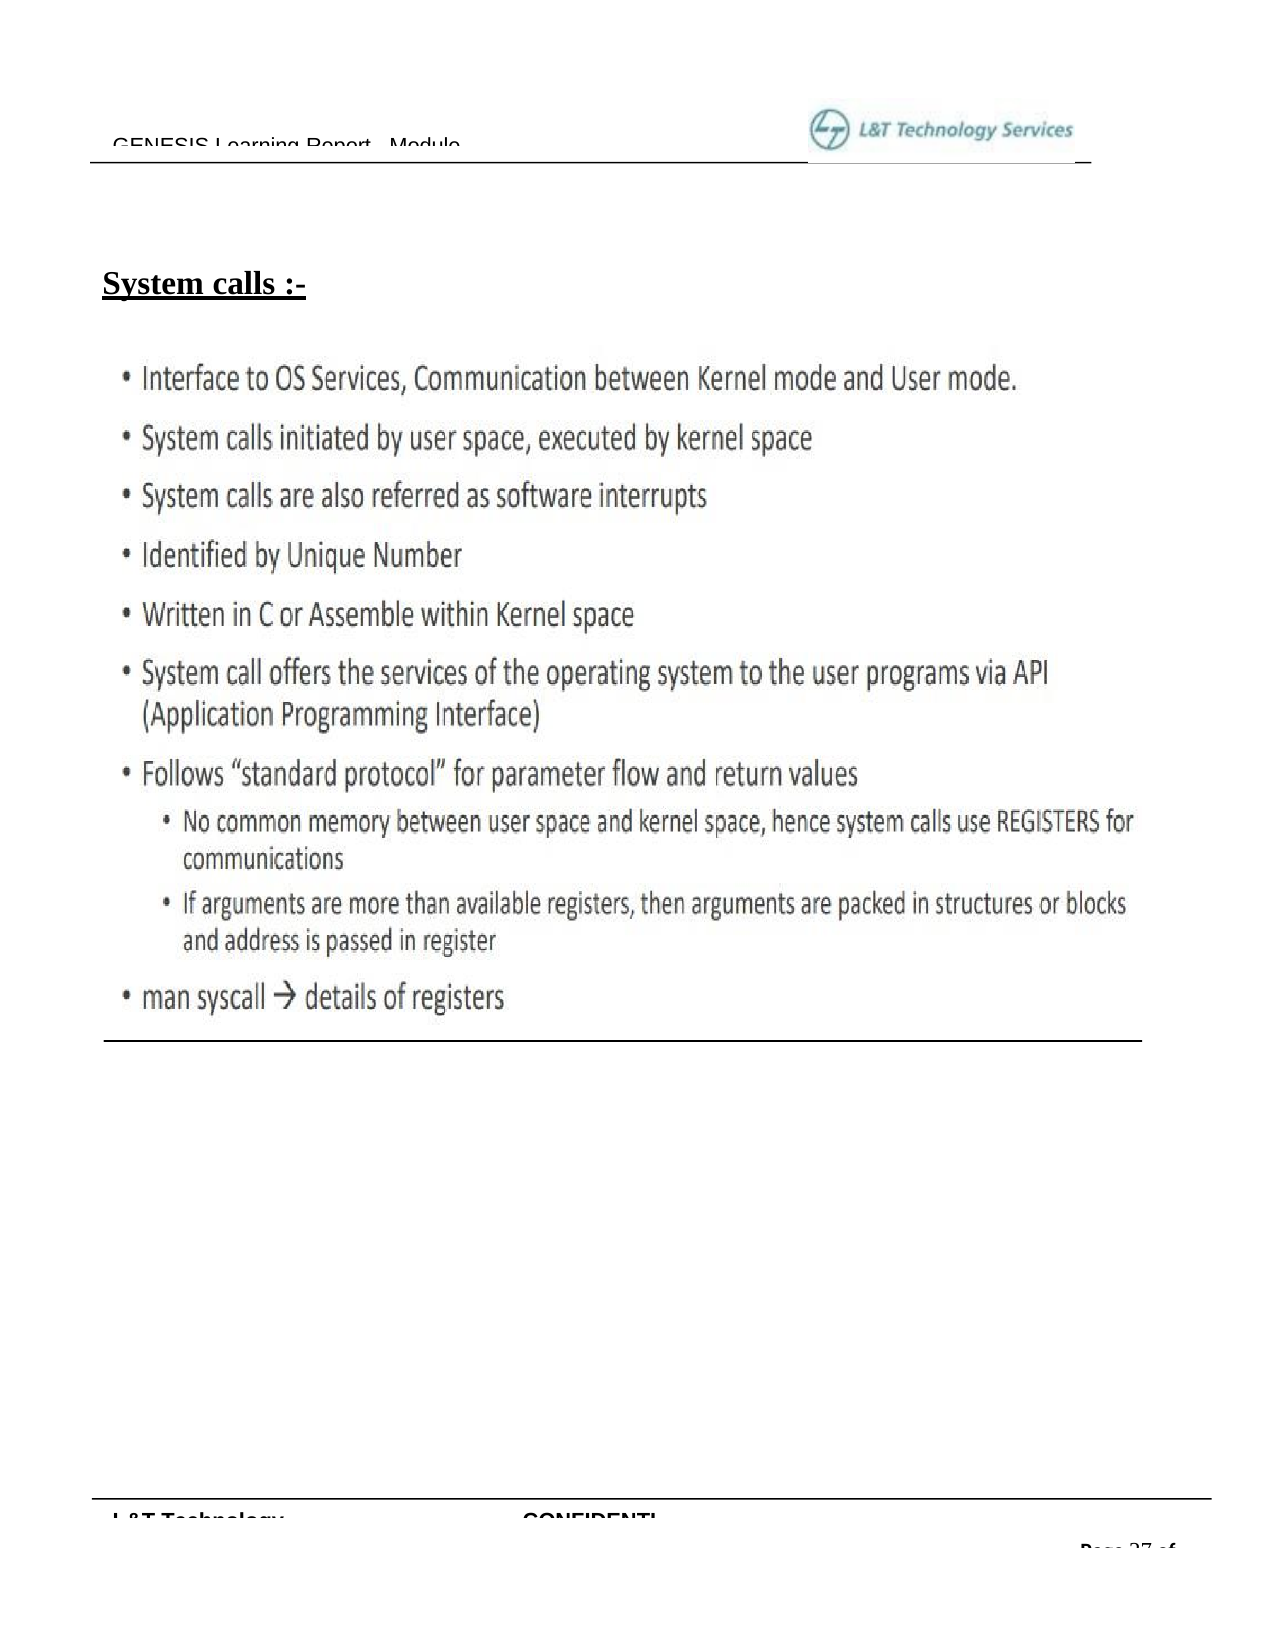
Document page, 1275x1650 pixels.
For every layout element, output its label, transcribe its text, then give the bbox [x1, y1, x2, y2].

subtitle System calls :- [102, 263, 1219, 302]
picture [103, 345, 1143, 1042]
picture [808, 98, 1075, 163]
